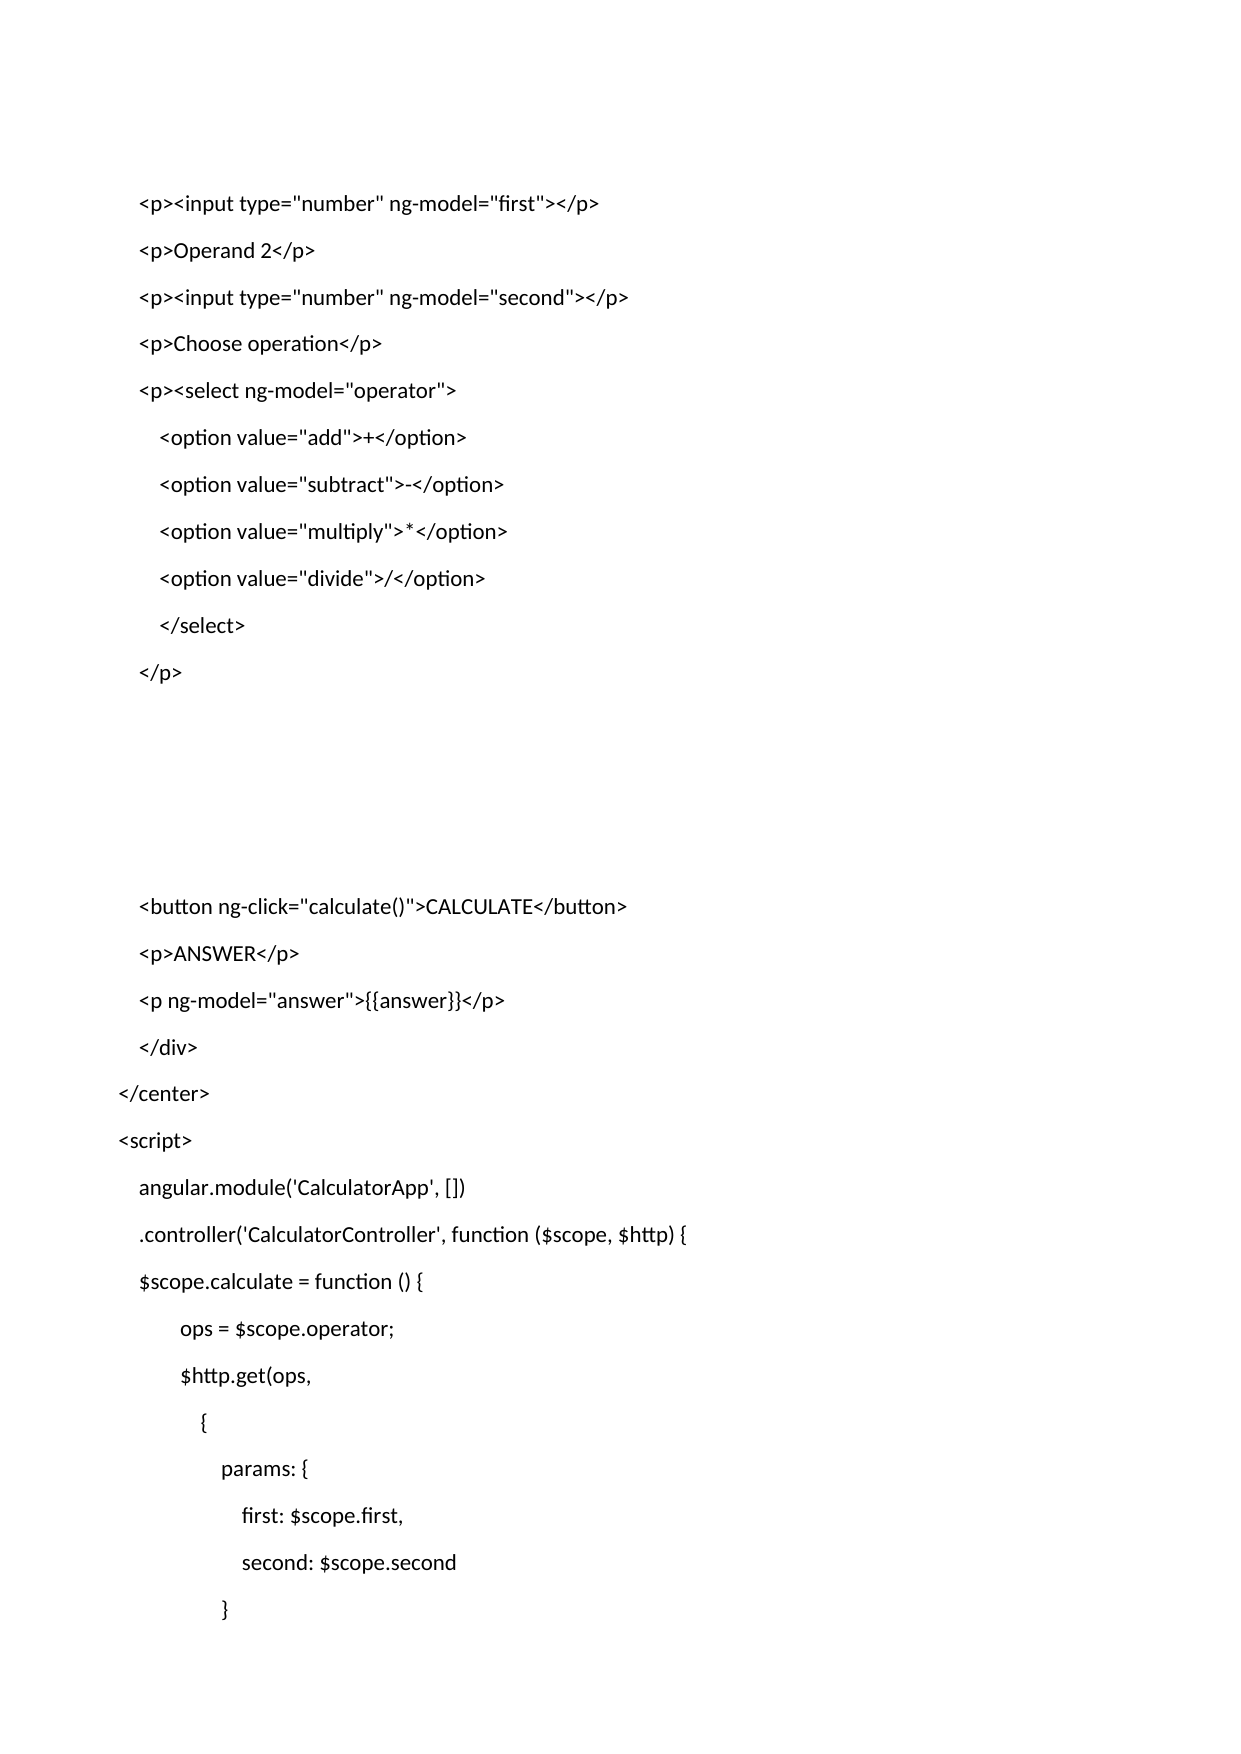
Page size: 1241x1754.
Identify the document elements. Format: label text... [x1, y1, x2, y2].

text <option value="subtract">-</option> [118, 470, 1122, 498]
text .controller('CalculatorController', function ($scope, $http) { [118, 1220, 1122, 1248]
text { [118, 1408, 1122, 1436]
text <script> [118, 1126, 1122, 1154]
text first: $scope.first, [118, 1501, 1122, 1529]
text <p>ANSWER</p> [118, 939, 1122, 967]
text <p><select ng-model="operator"> [118, 376, 1122, 404]
text } [118, 1595, 1122, 1623]
text <p><input type="number" ng-model="first"></p> [118, 189, 1122, 217]
text <button ng-click="calculate()">CALCULATE</button> [118, 892, 1122, 920]
text ops = $scope.operator; [118, 1314, 1122, 1342]
text </select> [118, 611, 1122, 639]
text </center> [118, 1079, 1122, 1108]
text $scope.calculate = function () { [118, 1267, 1122, 1295]
text <option value="multiply">*</option> [118, 517, 1122, 545]
text <p>Operand 2</p> [118, 236, 1122, 264]
text </div> [118, 1033, 1122, 1061]
text params: { [118, 1454, 1122, 1483]
text <p>Choose operation</p> [118, 329, 1122, 358]
text <option value="add">+</option> [118, 423, 1122, 451]
text angular.module('CalculatorApp', []) [118, 1173, 1122, 1201]
text $http.get(ops, [118, 1361, 1122, 1389]
text <p><input type="number" ng-model="second"></p> [118, 283, 1122, 311]
text </p> [118, 658, 1122, 686]
text <option value="divide">/</option> [118, 564, 1122, 592]
text <p ng-model="answer">{{answer}}</p> [118, 986, 1122, 1014]
text second: $scope.second [118, 1548, 1122, 1576]
